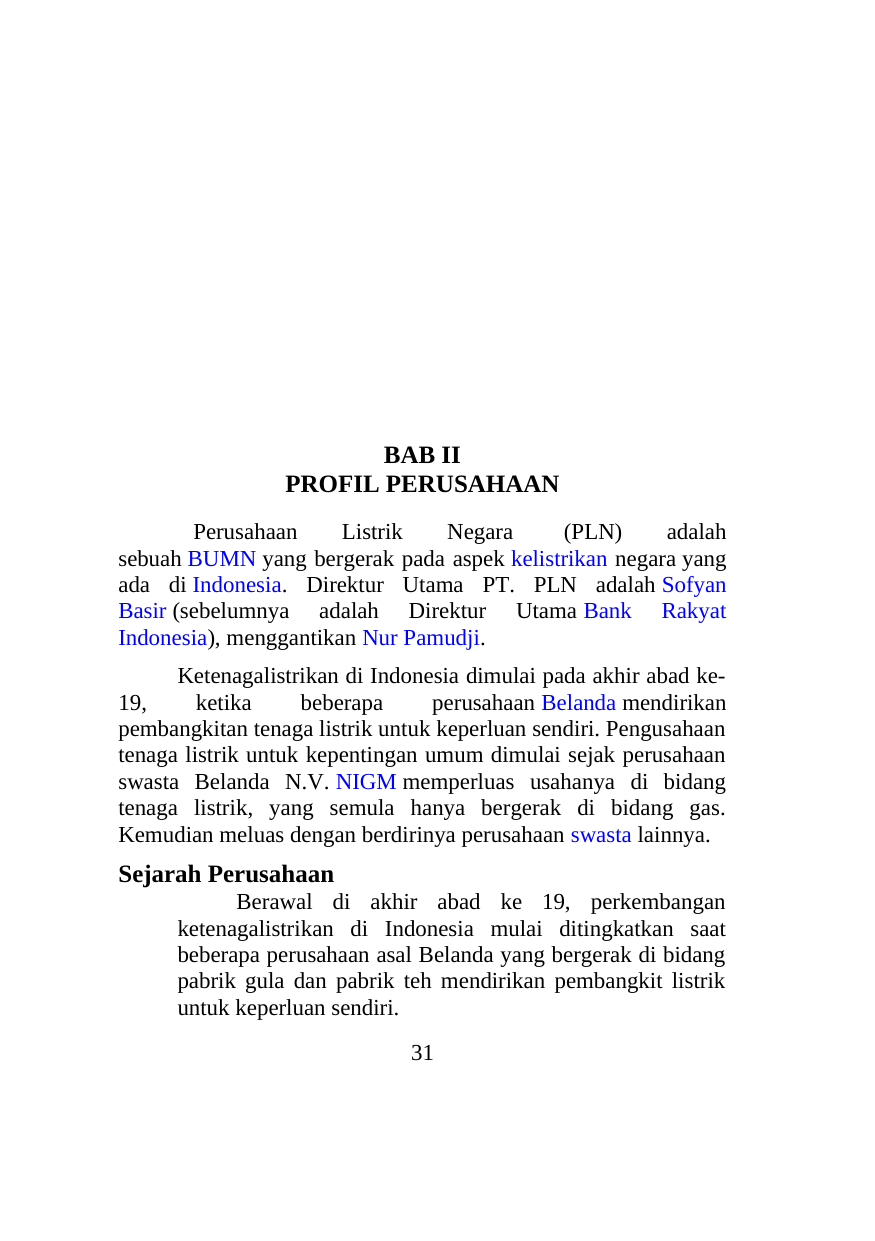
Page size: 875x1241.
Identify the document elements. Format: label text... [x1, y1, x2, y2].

text Ketenagalistrikan di Indonesia dimulai pada akhir abad ke-19, ketika beberapa perusahaan Belanda mendirikan pembangkitan tenaga listrik untuk keperluan sendiri. Pengusahaan tenaga listrik untuk kepentingan umum dimulai sejak perusahaan swasta Belanda N.V. NIGM memperluas usahanya di bidang tenaga listrik, yang semula hanya bergerak di bidang gas. Kemudian meluas dengan berdirinya perusahaan swasta lainnya. [118, 662, 726, 847]
text Perusahaan Listrik Negara (PLN) adalah sebuah BUMN yang bergerak pada aspek kelistrikan negara yang ada di Indonesia. Direktur Utama PT. PLN adalah Sofyan Basir (sebelumnya adalah Direktur Utama Bank Rakyat Indonesia), menggantikan Nur Pamudji. [118, 518, 726, 650]
subtitle BAB II PROFIL PERUSAHAAN [118, 440, 726, 497]
subtitle Sejarah Perusahaan [118, 859, 726, 888]
text Berawal di akhir abad ke 19, perkembangan ketenagalistrikan di Indonesia mulai ditingkatkan saat beberapa perusahaan asal Belanda yang bergerak di bidang pabrik gula dan pabrik teh mendirikan pembangkit listrik untuk keperluan sendiri. [177, 888, 726, 1020]
